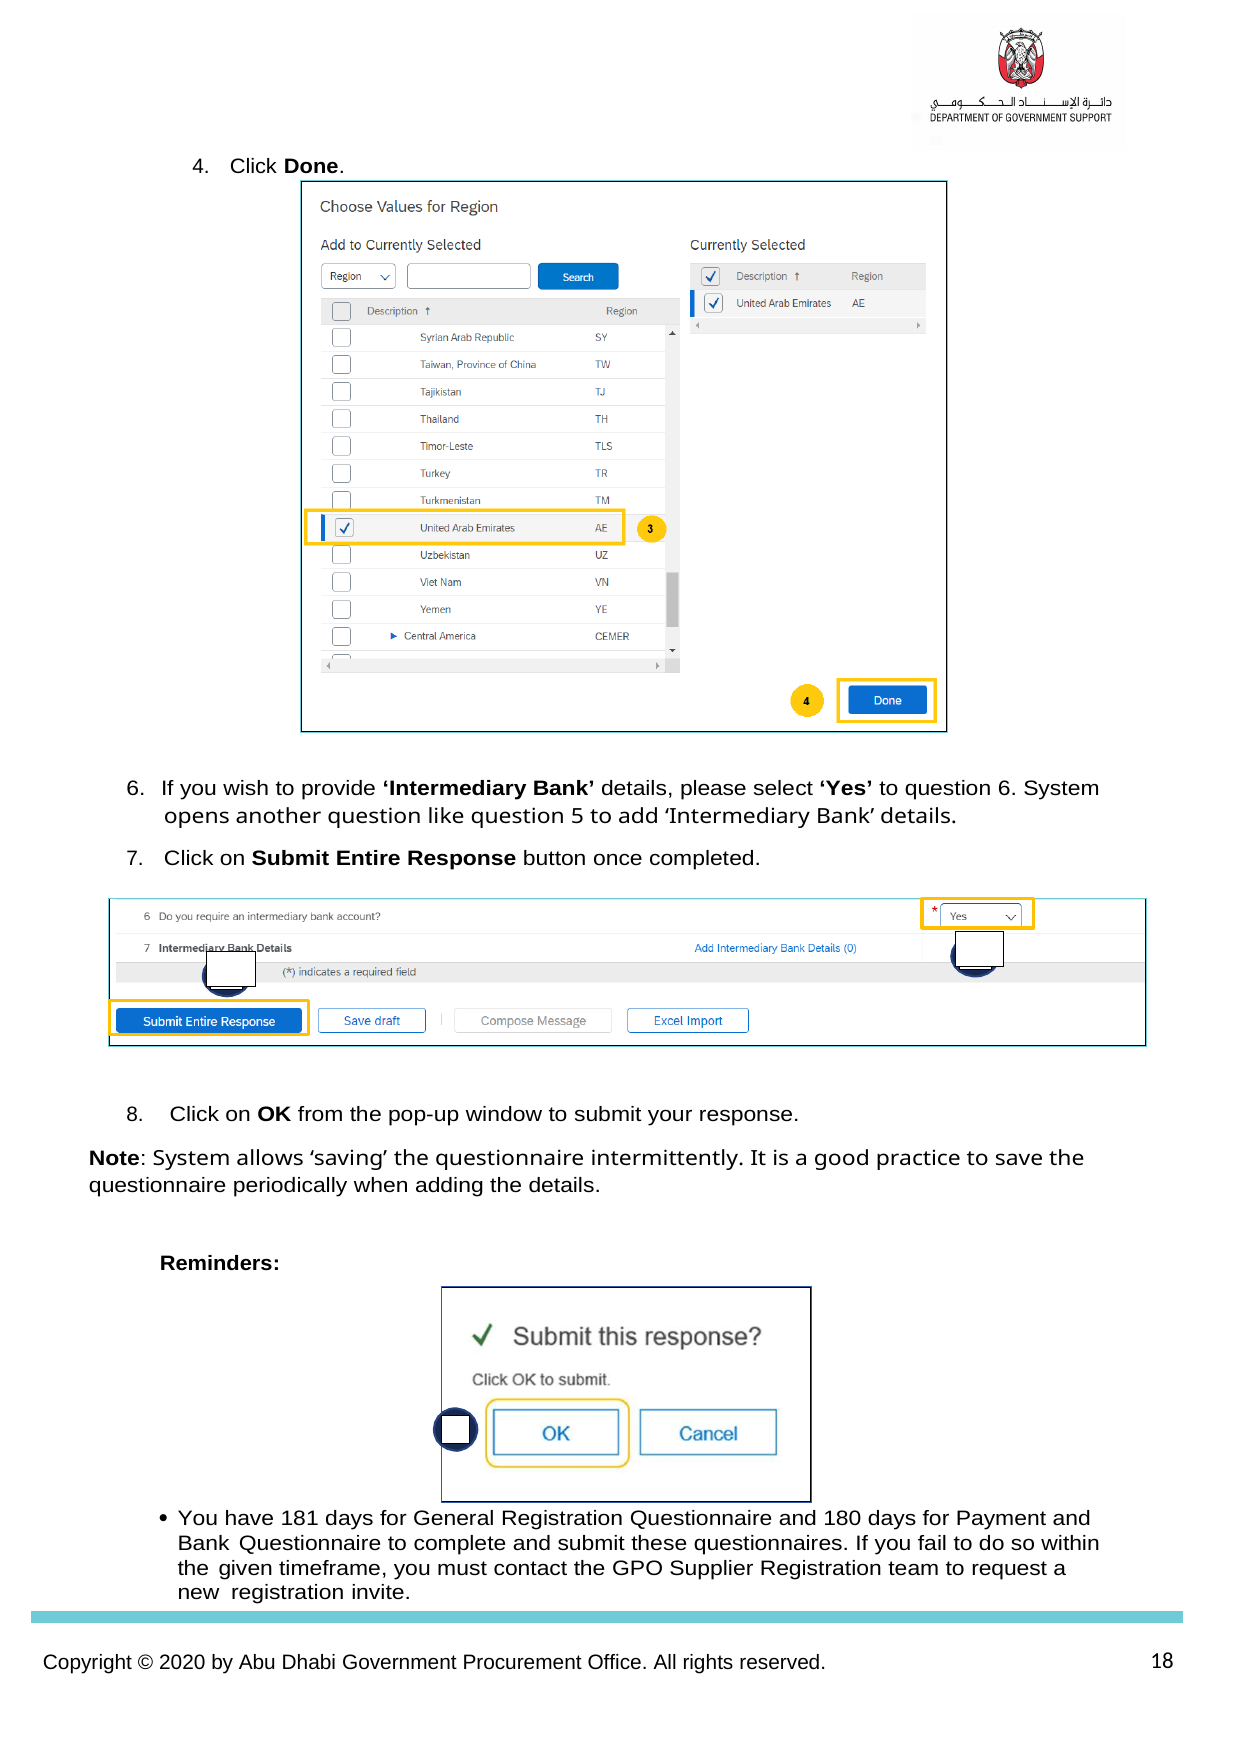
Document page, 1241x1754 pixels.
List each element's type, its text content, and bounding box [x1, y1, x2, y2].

picture [442, 1416, 469, 1443]
list Click on Submit Entire Response button once completed. [126, 846, 1194, 870]
picture [442, 1288, 810, 1501]
text Note: System allows ‘saving’ the questionnaire intermittently. It is a good practice to save the [89, 1143, 1194, 1171]
list Click on OK from the pop-up window to submit your response. [126, 1102, 1194, 1126]
text questionnaire periodically when adding the details. [89, 1172, 1194, 1196]
picture [302, 182, 946, 731]
picture [924, 900, 1032, 926]
text 6. If you wish to provide ‘Intermediary Bank’ details, please select ‘Yes’ to question 6. System [126, 776, 1194, 799]
picture [911, 14, 1126, 150]
picture [111, 1002, 307, 1033]
list You have 181 days for General Registration Questionnaire and 180 days for Payment and Bank Questionnaire to complete and submit these questionnaires. If you fail to do so within the given timeframe, you must contact the GPO Supplier Registration team to request a new registration invite. [159, 1506, 1105, 1604]
list Click Done. [192, 154, 1194, 178]
text opens another question like question 5 to add ‘Intermediary Bank’ details. [164, 801, 1194, 829]
picture [110, 899, 1145, 1045]
subtitle Reminders: [159, 1250, 1194, 1274]
